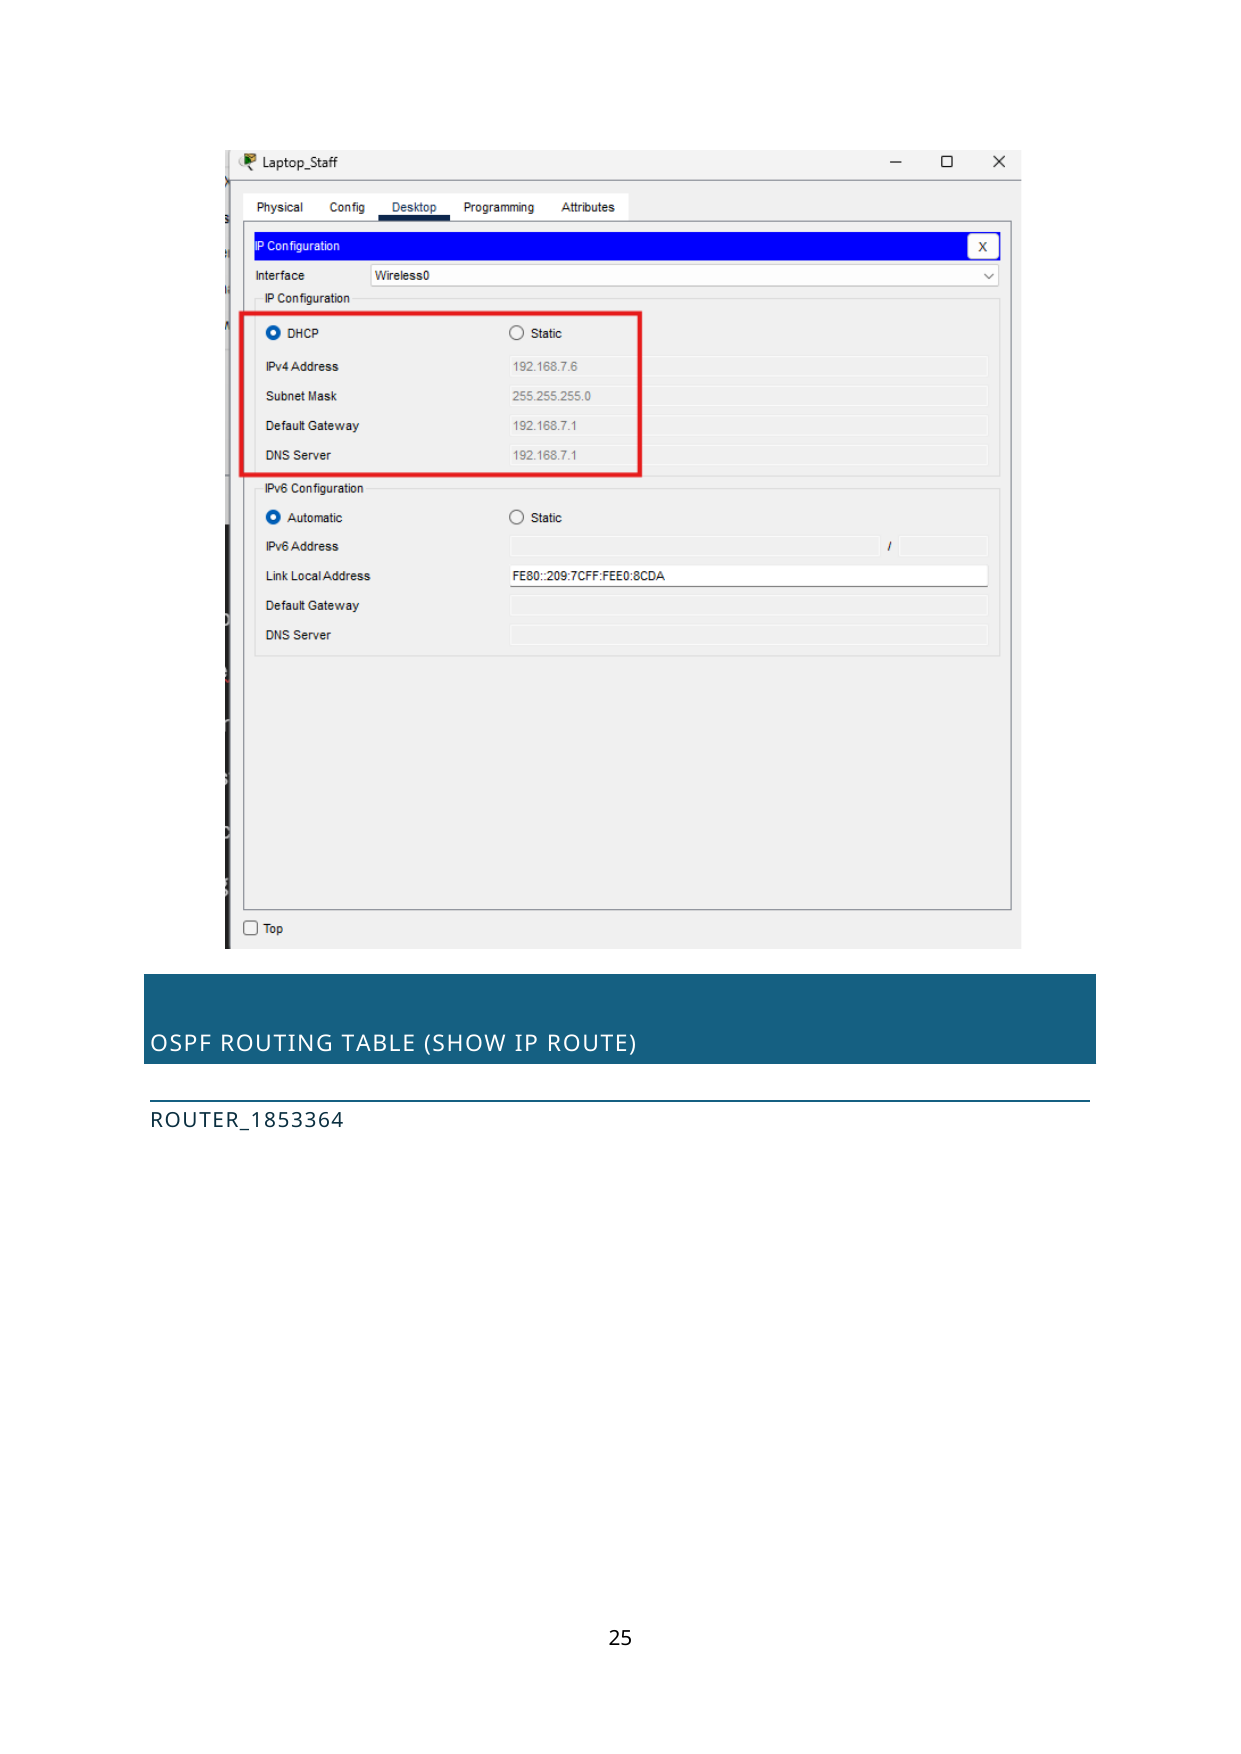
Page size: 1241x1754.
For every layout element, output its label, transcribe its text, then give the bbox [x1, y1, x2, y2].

picture [225, 150, 1022, 949]
subtitle Router_1853364 [150, 1102, 1090, 1134]
subtitle OSPF routing table (show ip route) [150, 1020, 1090, 1058]
